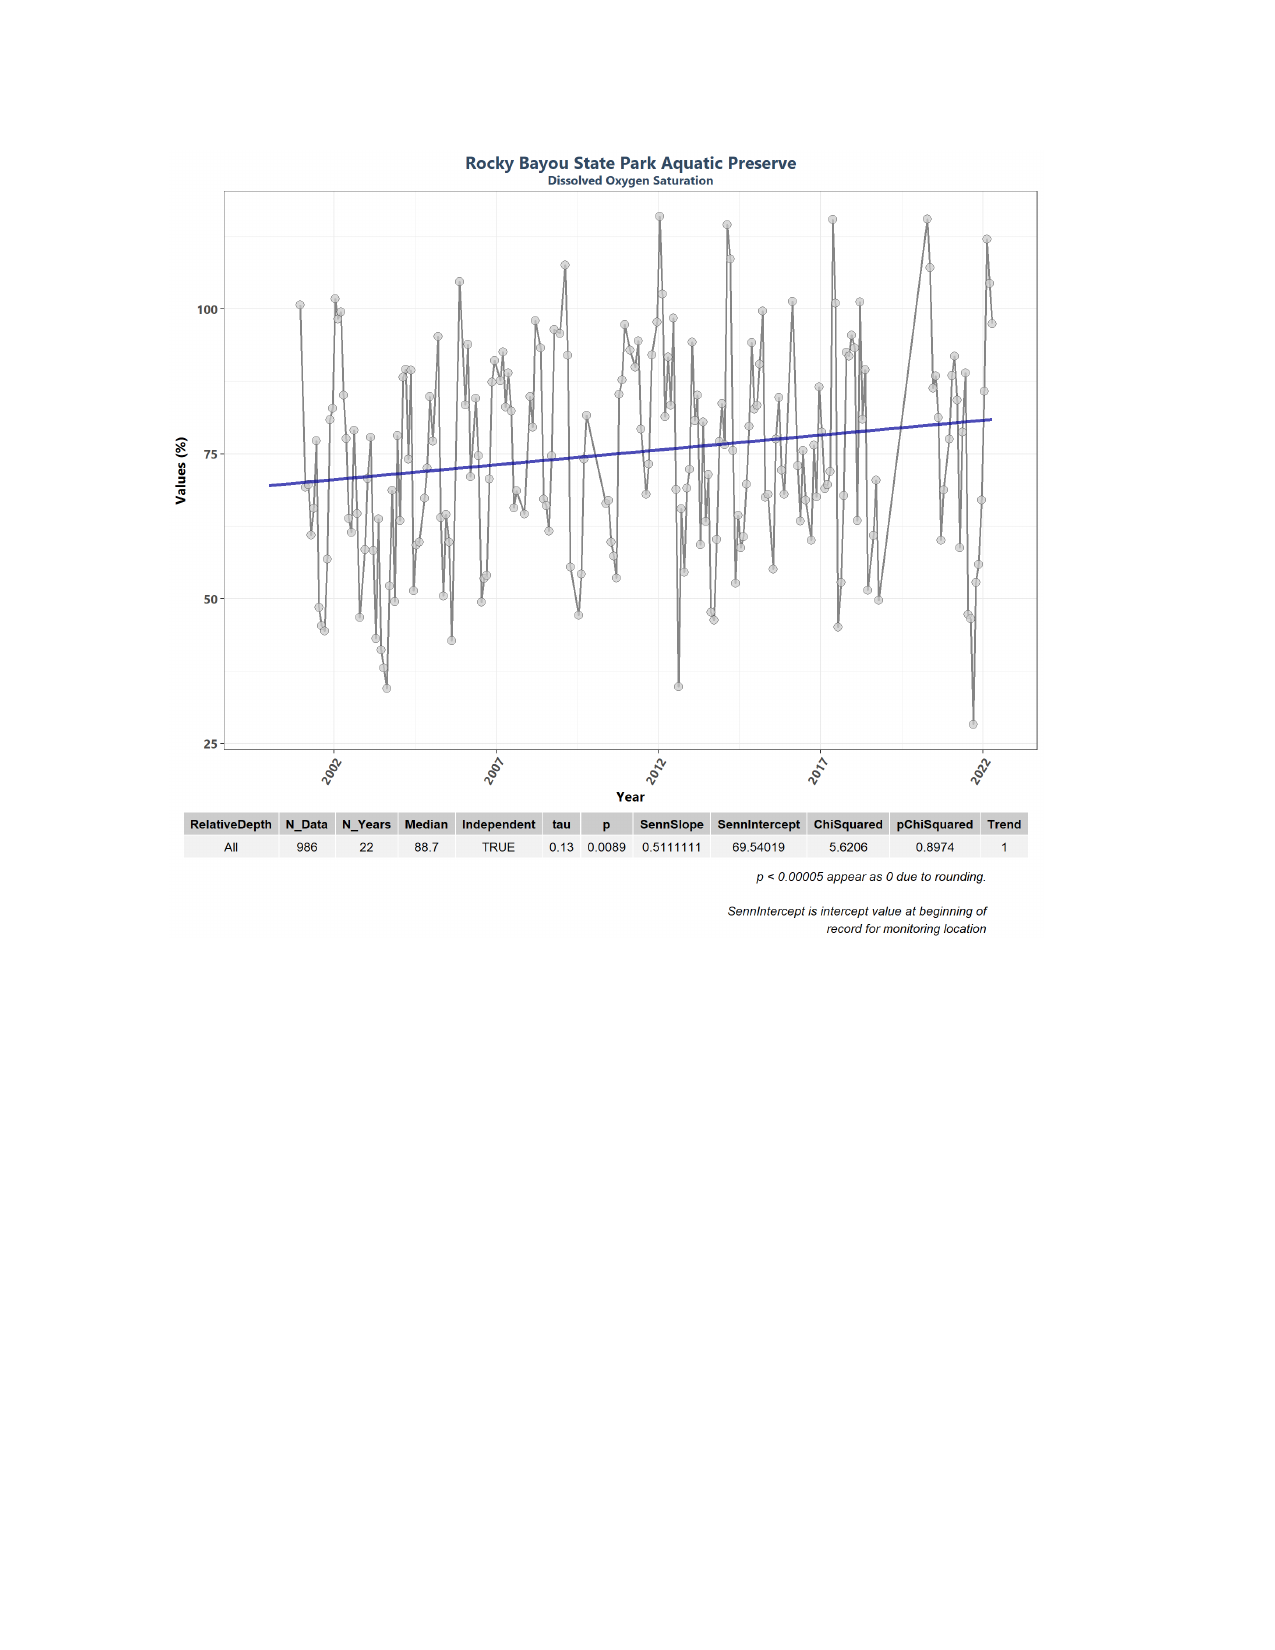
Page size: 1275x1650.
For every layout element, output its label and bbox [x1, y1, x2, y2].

picture [168, 150, 1044, 938]
